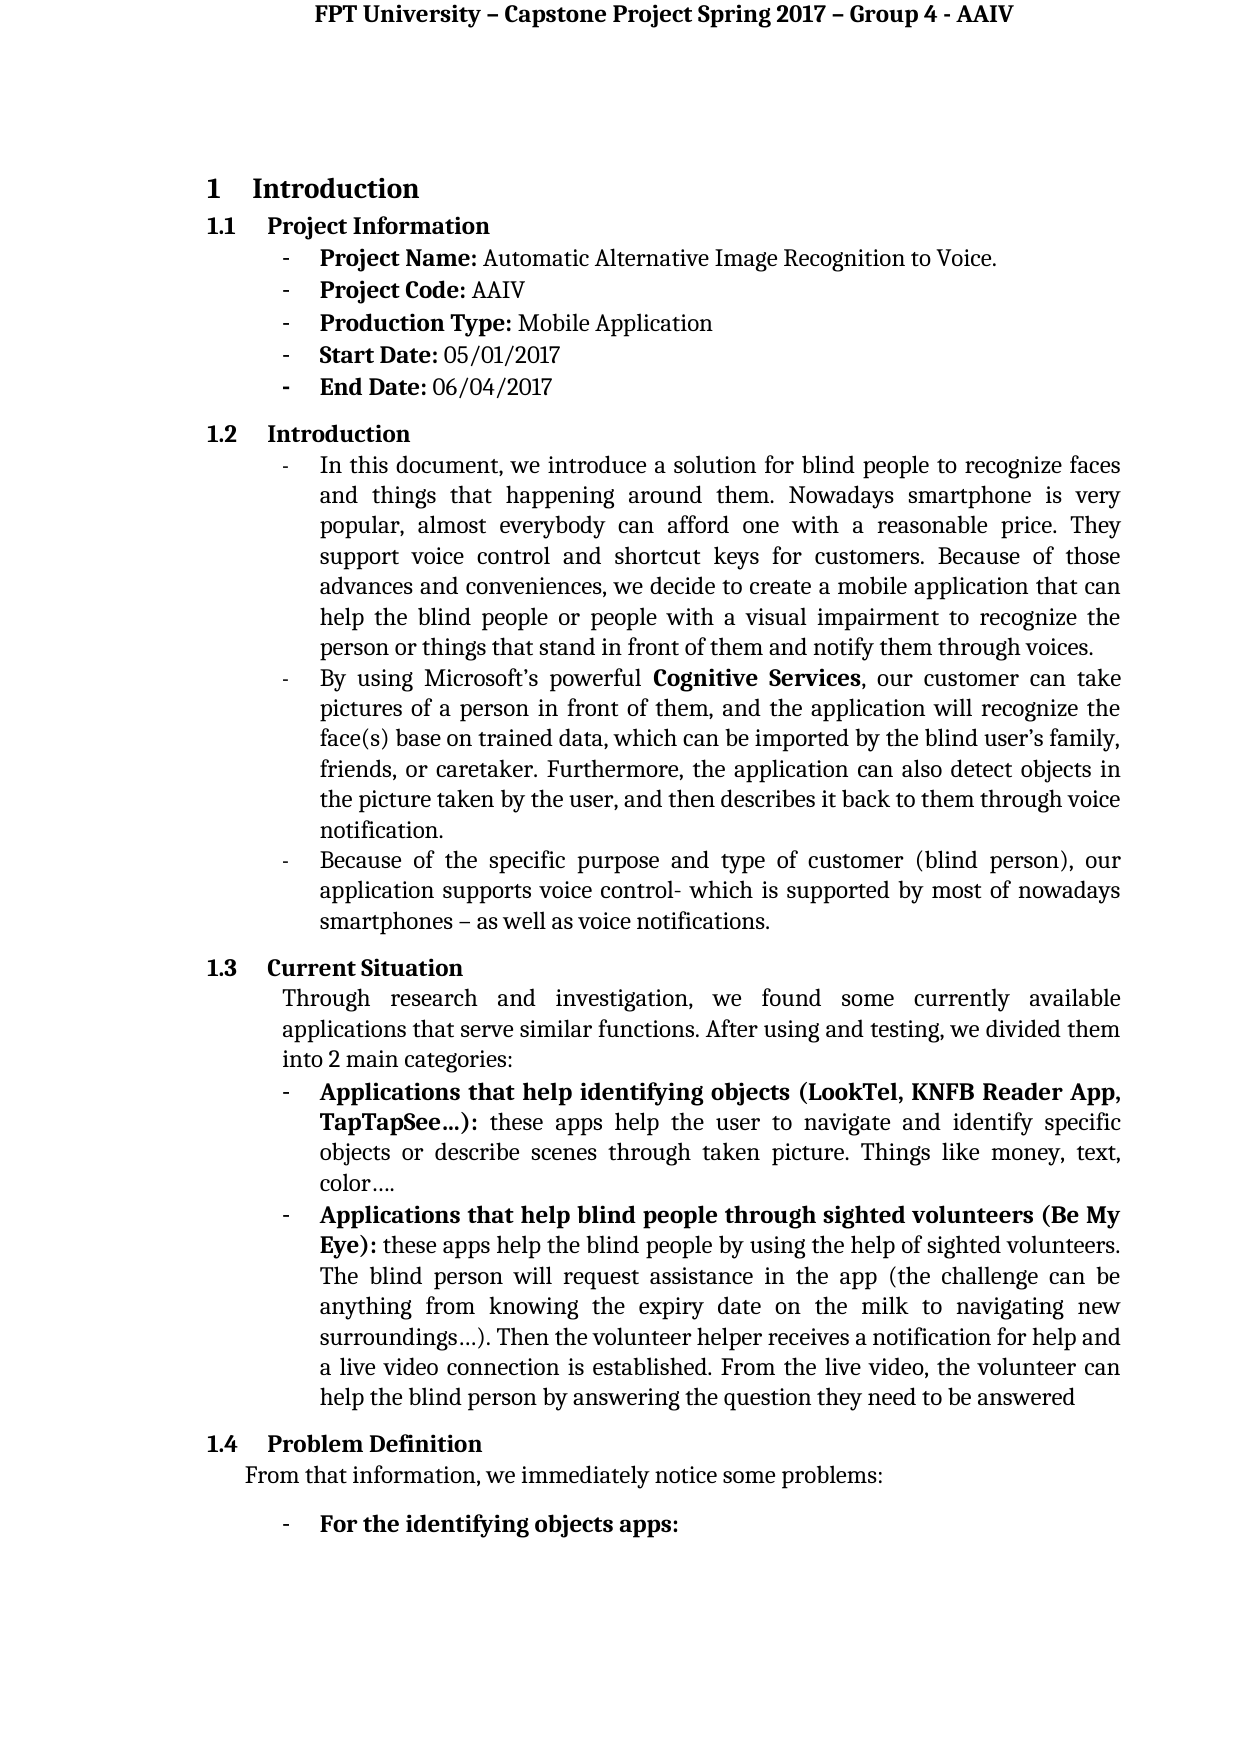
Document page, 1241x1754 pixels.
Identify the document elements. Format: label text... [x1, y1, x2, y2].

subtitle Introduction [207, 172, 1122, 206]
text From that information, we immediately notice some problems: [207, 1461, 1122, 1489]
list In this document, we introduce a solution for blind people to recognize faces and things that happening around them. Nowadays smartphone is very popular, almost everybody can afford one with a reasonable price. They support voice control and shortcut keys for customers. Because of those advances and conveniences, we decide to create a mobile application that can help the blind people or people with a visual impairment to recognize the person or things that stand in front of them and notify them through voices. [282, 451, 1122, 662]
subtitle Problem Definition [207, 1430, 1122, 1459]
list Project Name: Automatic Alternative Image Recognition to Voice. [282, 242, 1122, 273]
subtitle Project Information [207, 212, 1122, 240]
list Applications that help identifying objects (LookTel, KNFB Reader App, TapTapSee…): these apps help the user to navigate and identify specific objects or describe scenes through taken picture. Things like money, text, color…. [282, 1076, 1122, 1197]
list Applications that help blind people through sighted volunteers (Be My Eye): these apps help the blind people by using the help of sighted volunteers. The blind person will request assistance in the app (the challenge can be anything from knowing the expiry date on the milk to navigating new surroundings…). Then the volunteer helper receives a notification for help and a live video connection is established. From the live video, the volunteer can help the blind person by answering the question they need to be answered [282, 1199, 1122, 1412]
list Start Date: 05/01/2017 [282, 339, 1122, 369]
subtitle Introduction [207, 420, 1122, 449]
subtitle Current Situation [207, 954, 1122, 983]
list Project Code: AAIV [282, 274, 1122, 305]
list Production Type: Mobile Application [282, 307, 1122, 337]
list End Date: 06/04/2017 [282, 371, 1122, 402]
list Through research and investigation, we found some currently available applications that serve similar functions. After using and testing, we divided them into 2 main categories: [282, 984, 1122, 1074]
list By using Microsoft’s powerful Cognitive Services, our customer can take pictures of a person in front of them, and the application will recognize the face(s) base on trained data, which can be imported by the blind user’s family, friends, or caretaker. Furthermore, the application can also detect objects in the picture taken by the user, and then describes it back to them through voice notification. [282, 663, 1122, 844]
list For the identifying objects apps: [282, 1508, 1122, 1538]
list Because of the specific purpose and type of customer (blind person), our application supports voice control- which is supported by most of nowadays smartphones – as well as voice notifications. [282, 846, 1122, 936]
